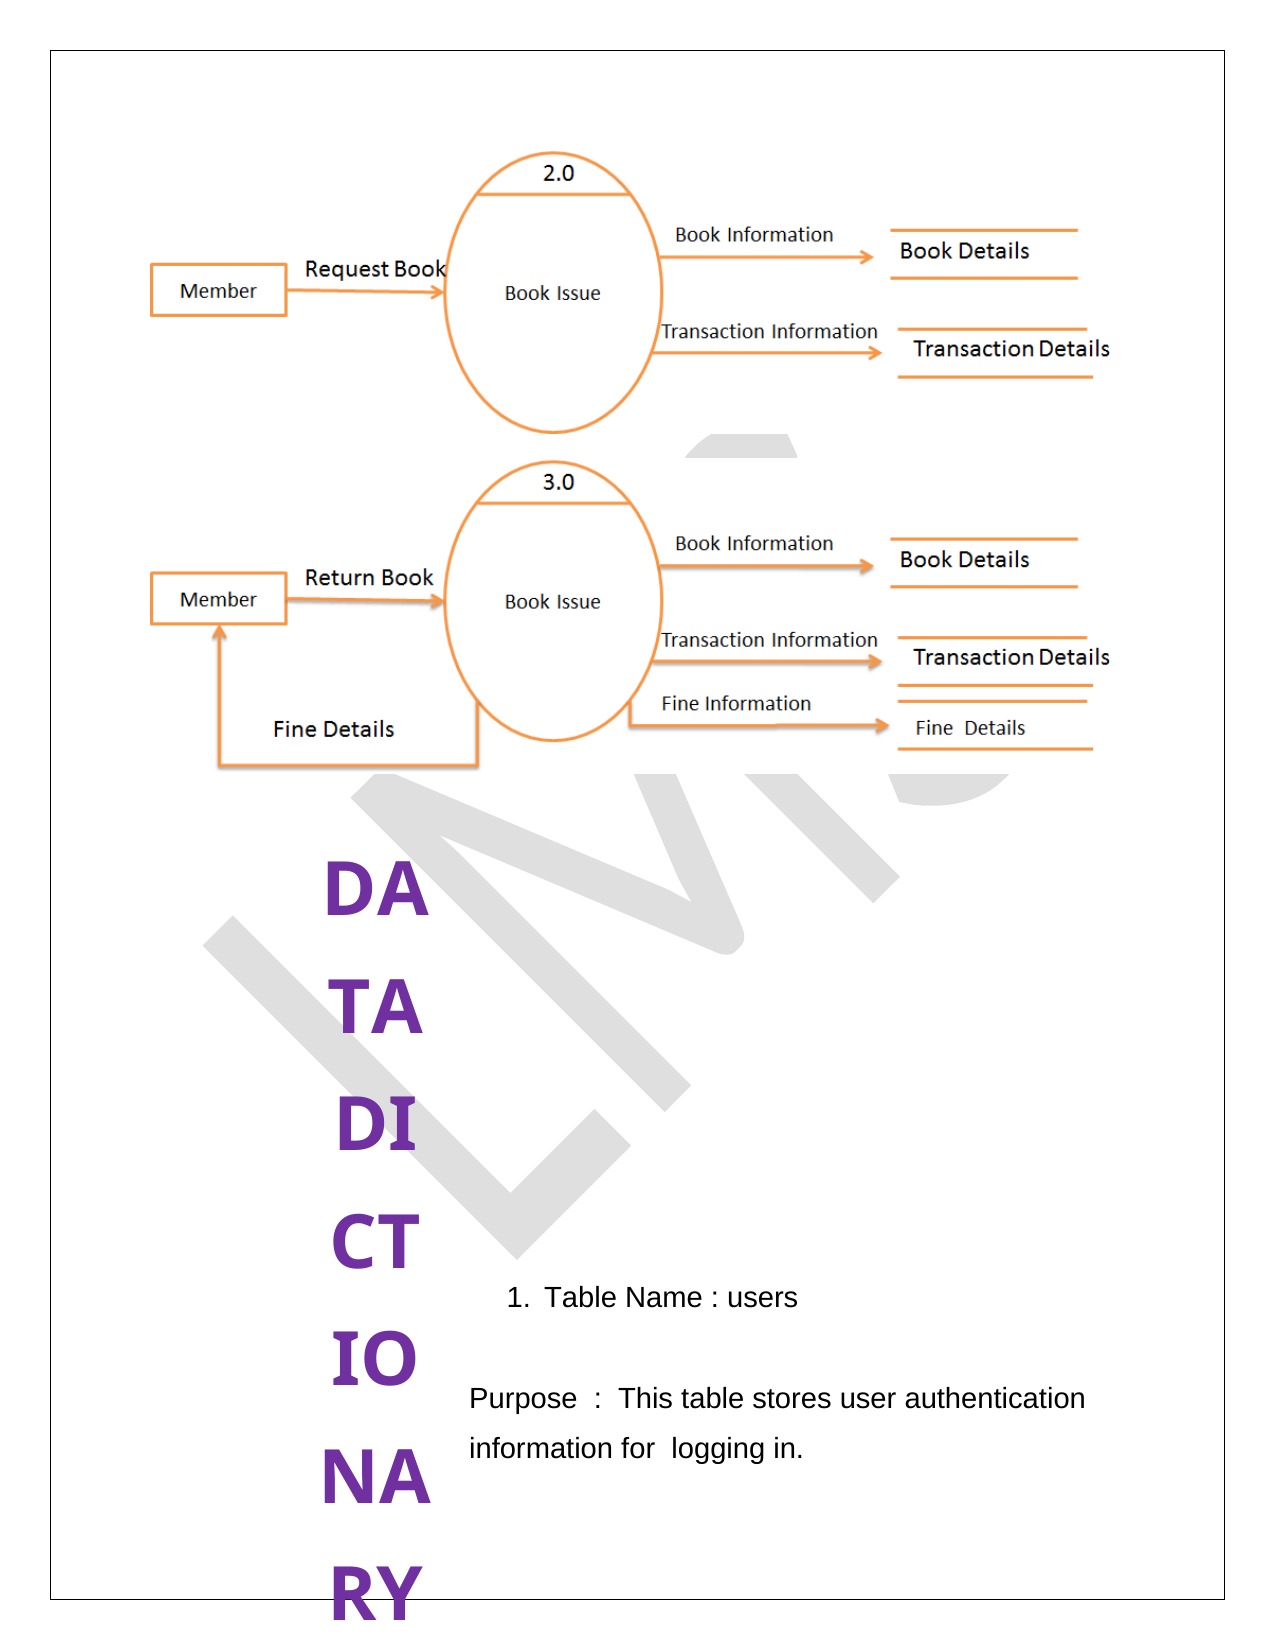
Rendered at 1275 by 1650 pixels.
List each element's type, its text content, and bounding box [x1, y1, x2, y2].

picture [150, 458, 1125, 774]
text Purpose : This table stores user authentication information for logging in. [150, 1381, 1125, 1465]
picture [150, 150, 1125, 434]
list Table Name : users [187, 1281, 1125, 1314]
